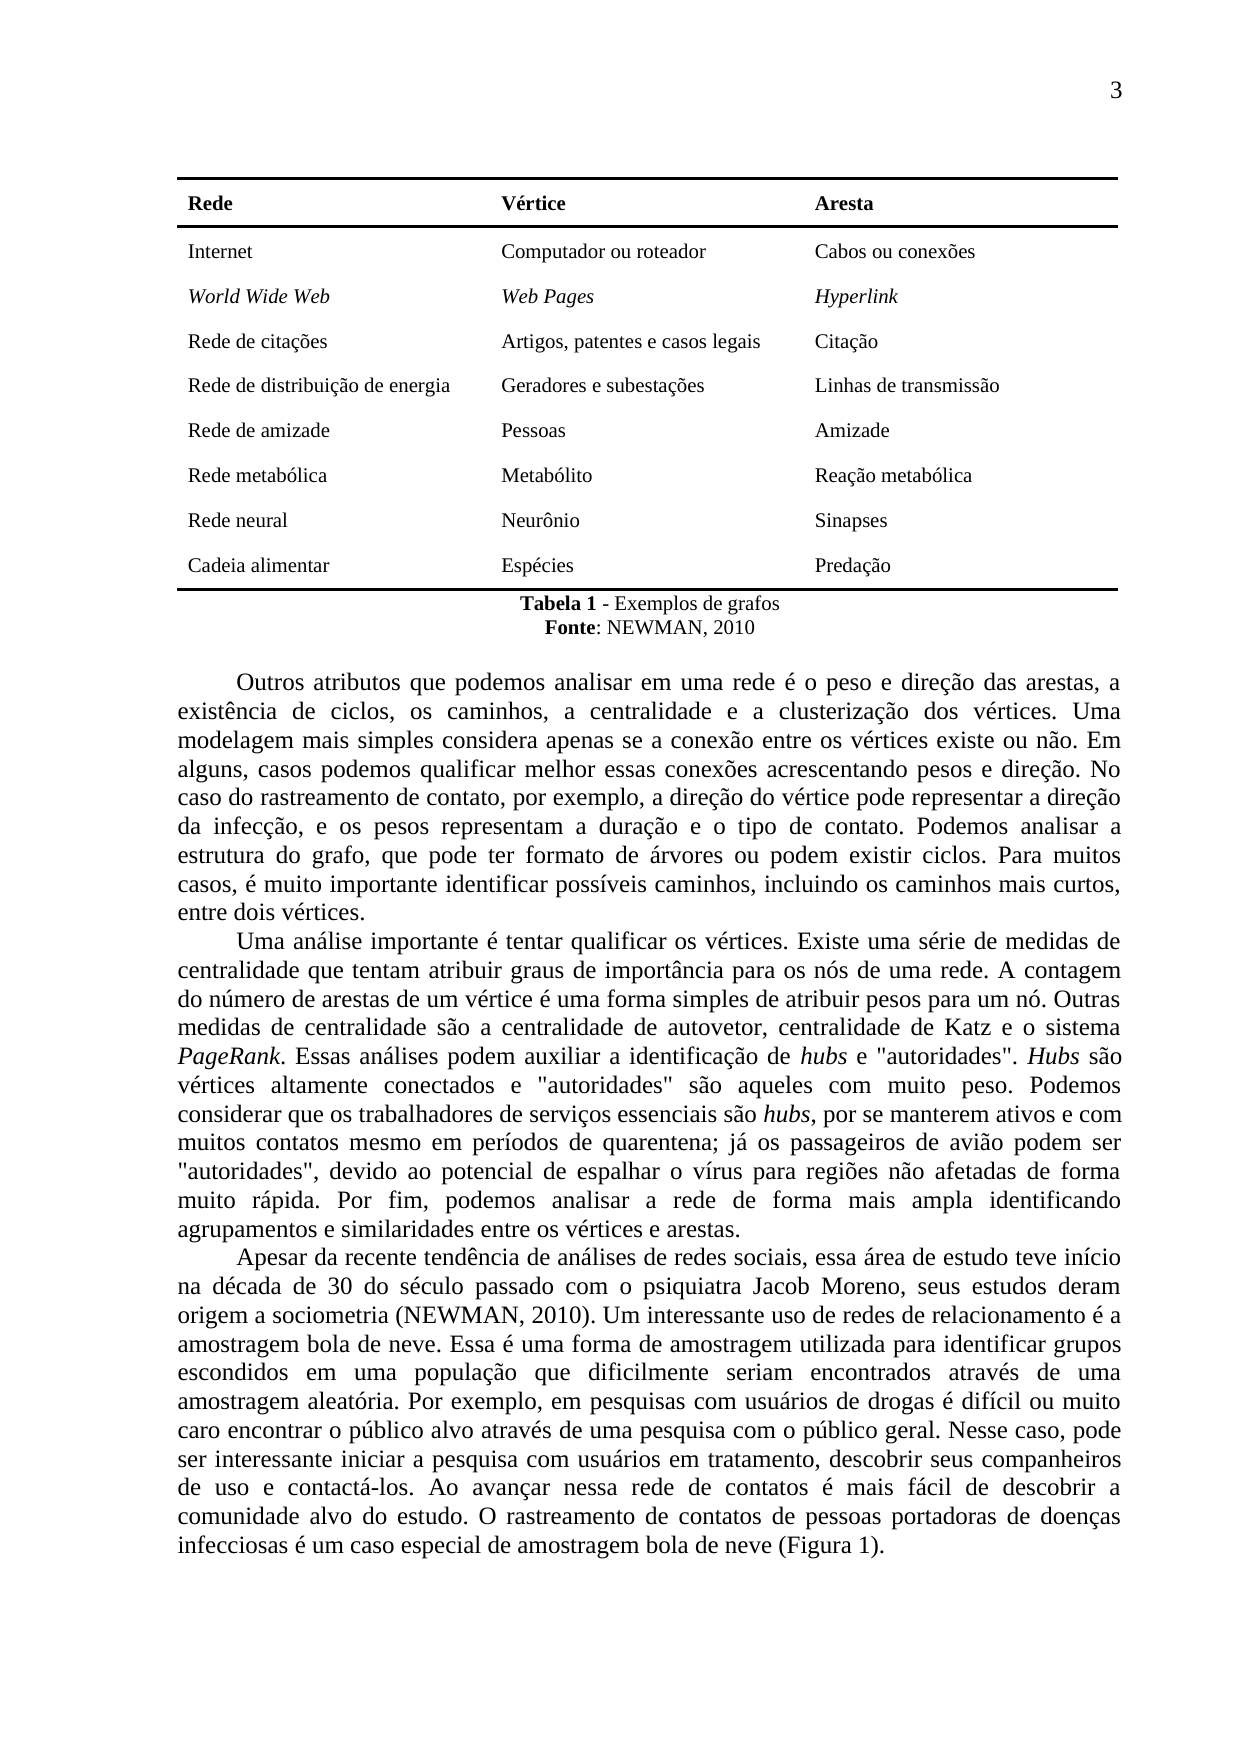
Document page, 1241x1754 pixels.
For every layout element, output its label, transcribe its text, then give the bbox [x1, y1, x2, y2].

text Apesar da recente tendência de análises de redes sociais, essa área de estudo teve início na década de 30 do século passado com o psiquiatra Jacob Moreno, seus estudos deram origem a sociometria (NEWMAN, 2010). Um interessante uso de redes de relacionamento é a amostragem bola de neve. Essa é uma forma de amostragem utilizada para identificar grupos escondidos em uma população que dificilmente seriam encontrados através de uma amostragem aleatória. Por exemplo, em pesquisas com usuários de drogas é difícil ou muito caro encontrar o público alvo através de uma pesquisa com o público geral. Nesse caso, pode ser interessante iniciar a pesquisa com usuários em tratamento, descobrir seus companheiros de uso e contactá-los. Ao avançar nessa rede de contatos é mais fácil de descobrir a comunidade alvo do estudo. O rastreamento de contatos de pessoas portadoras de doenças infecciosas é um caso especial de amostragem bola de neve (Figura 1). [177, 1242, 1122, 1559]
table_cell Linhas de transmissão [804, 363, 1118, 408]
table_cell Metabólito [491, 453, 804, 498]
table_header Vértice [491, 180, 804, 225]
table_cell Web Pages [491, 273, 804, 318]
table_cell Predação [804, 543, 1118, 587]
table_cell Rede de amizade [177, 408, 491, 453]
table_cell Sinapses [804, 498, 1118, 543]
table_cell Cabos ou conexões [804, 228, 1118, 273]
table_cell Rede metabólica [177, 453, 491, 498]
table_cell Pessoas [491, 408, 804, 453]
table_cell Artigos, patentes e casos legais [491, 318, 804, 363]
table_cell Computador ou roteador [491, 228, 804, 273]
table_cell Rede neural [177, 498, 491, 543]
text Uma análise importante é tentar qualificar os vértices. Existe uma série de medidas de centralidade que tentam atribuir graus de importância para os nós de uma rede. A contagem do número de arestas de um vértice é uma forma simples de atribuir pesos para um nó. Outras medidas de centralidade são a centralidade de autovetor, centralidade de Katz e o sistema PageRank. Essas análises podem auxiliar a identificação de hubs e "autoridades". Hubs são vértices altamente conectados e "autoridades" são aqueles com muito peso. Podemos considerar que os trabalhadores de serviços essenciais são hubs, por se manterem ativos e com muitos contatos mesmo em períodos de quarentena; já os passageiros de avião podem ser "autoridades", devido ao potencial de espalhar o vírus para regiões não afetadas de forma muito rápida. Por fim, podemos analisar a rede de forma mais ampla identificando agrupamentos e similaridades entre os vértices e arestas. [177, 926, 1122, 1242]
table_cell Cadeia alimentar [177, 543, 491, 587]
table_header Aresta [804, 180, 1118, 225]
table_cell Reação metabólica [804, 453, 1118, 498]
table_cell World Wide Web [177, 273, 491, 318]
table_header Rede [177, 180, 491, 225]
table_cell Neurônio [491, 498, 804, 543]
text Tabela 1 - Exemplos de grafos [177, 591, 1122, 615]
table_cell Geradores e subestações [491, 363, 804, 408]
text Fonte: NEWMAN, 2010 [177, 615, 1122, 639]
table_cell Rede de distribuição de energia [177, 363, 491, 408]
table_cell Espécies [491, 543, 804, 587]
table_cell Rede de citações [177, 318, 491, 363]
table_cell Internet [177, 228, 491, 273]
text Outros atributos que podemos analisar em uma rede é o peso e direção das arestas, a existência de ciclos, os caminhos, a centralidade e a clusterização dos vértices. Uma modelagem mais simples considera apenas se a conexão entre os vértices existe ou não. Em alguns, casos podemos qualificar melhor essas conexões acrescentando pesos e direção. No caso do rastreamento de contato, por exemplo, a direção do vértice pode representar a direção da infecção, e os pesos representam a duração e o tipo de contato. Podemos analisar a estrutura do grafo, que pode ter formato de árvores ou podem existir ciclos. Para muitos casos, é muito importante identificar possíveis caminhos, incluindo os caminhos mais curtos, entre dois vértices. [177, 667, 1122, 926]
table_cell Amizade [804, 408, 1118, 453]
table_cell Hyperlink [804, 273, 1118, 318]
table_cell Citação [804, 318, 1118, 363]
